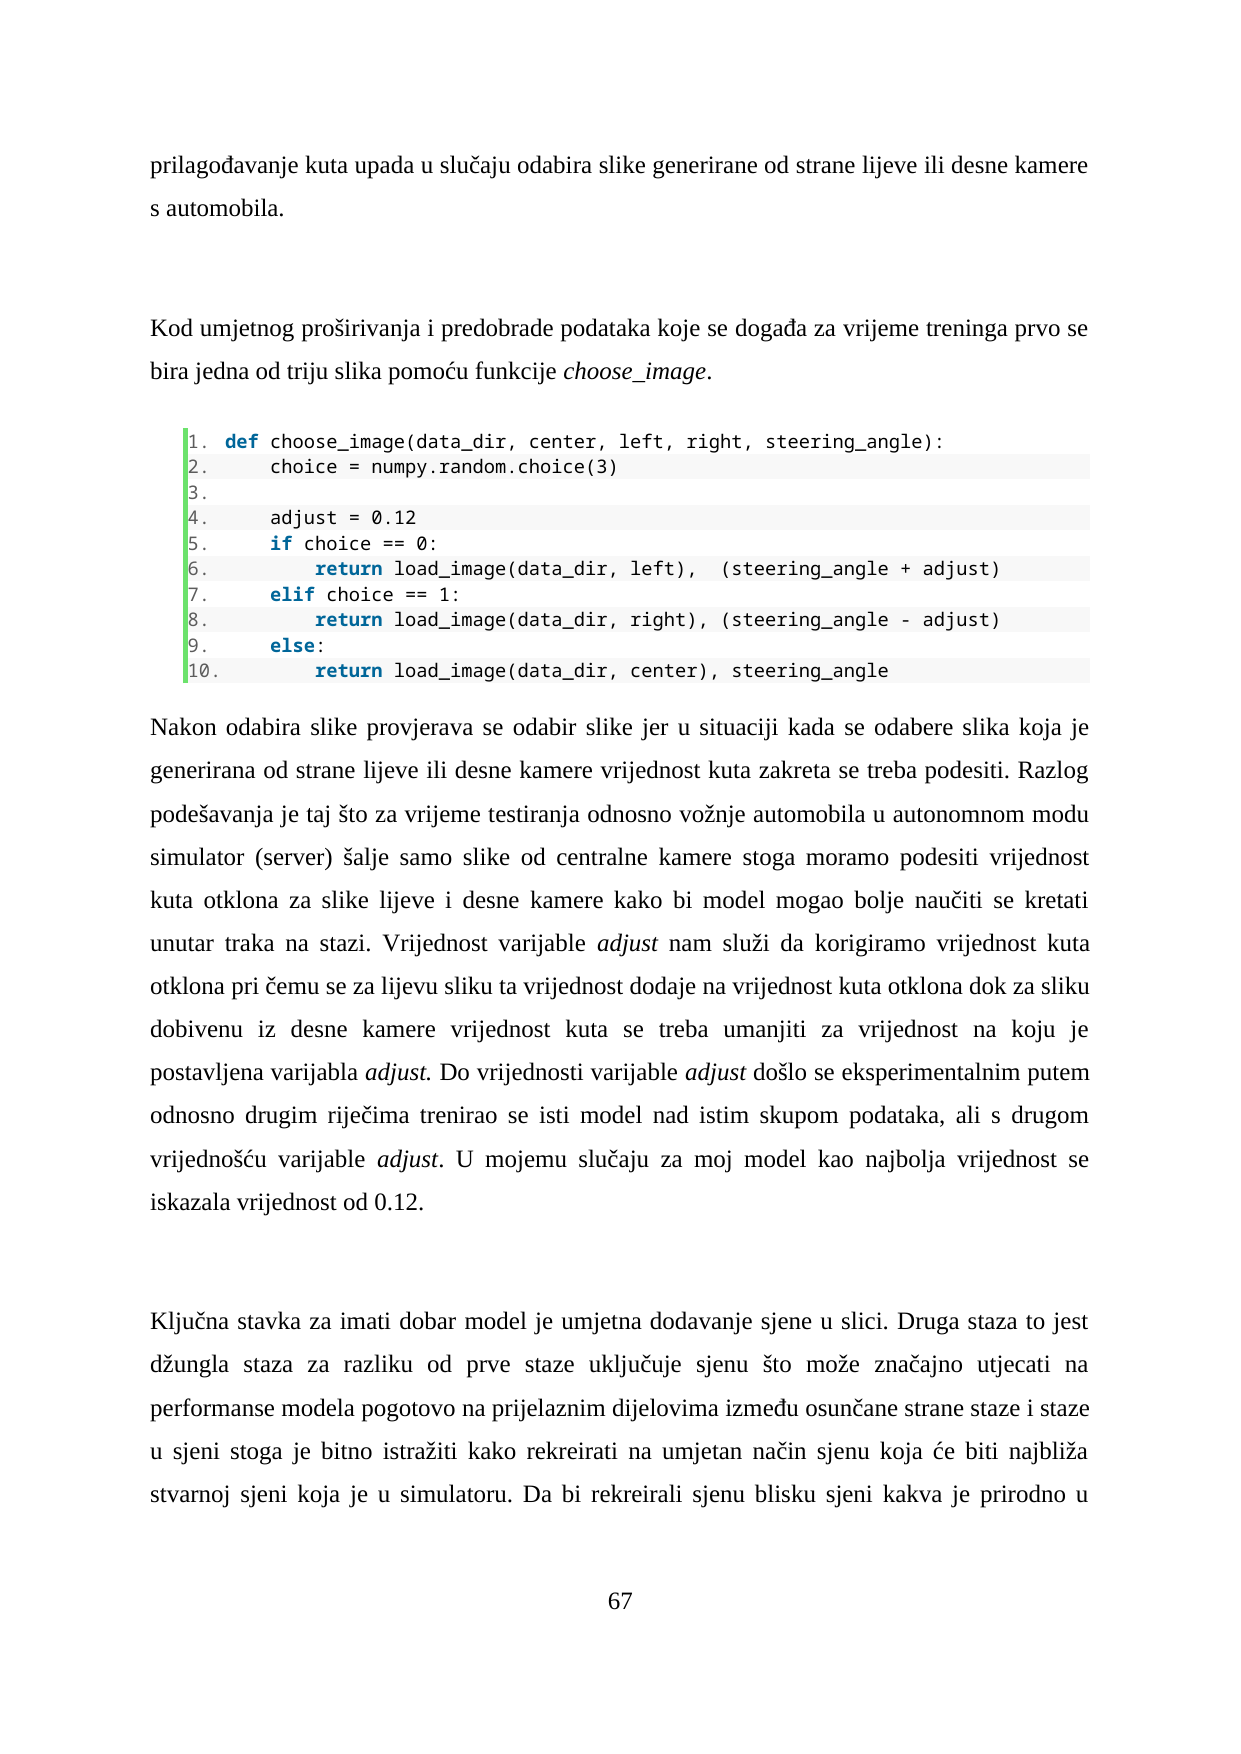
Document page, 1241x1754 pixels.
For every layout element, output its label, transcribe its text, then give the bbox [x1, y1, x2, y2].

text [150, 150, 1090, 222]
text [150, 1306, 1090, 1508]
list adjust = 0.12 [188, 505, 1090, 530]
list elif choice == 1: [188, 581, 1090, 607]
list if choice == 0: [188, 530, 1090, 556]
text Nakon odabira slike provjerava se odabir slike jer u situaciji kada se odabere slika koja je generirana od strane lijeve ili desne kamere vrijednost kuta zakreta se treba podesiti. Razlog podešavanja je taj što za vrijeme testiranja odnosno vožnje automobila u autonomnom modu simulator (server) šalje samo slike od centralne kamere stoga moramo podesiti vrijednost kuta otklona za slike lijeve i desne kamere kako bi model mogao bolje naučiti se kretati unutar traka na stazi. Vrijednost varijable adjust nam služi da korigiramo vrijednost kuta otklona pri čemu se za lijevu sliku ta vrijednost dodaje na vrijednost kuta otklona dok za sliku dobivenu iz desne kamere vrijednost kuta se treba umanjiti za vrijednost na koju je postavljena varijabla adjust. Do vrijednosti varijable adjust došlo se eksperimentalnim putem odnosno drugim riječima trenirao se isti model nad istim skupom podataka, ali s drugom vrijednošću varijable adjust. U mojemu slučaju za moj model kao najbolja vrijednost se iskazala vrijednost od 0.12. [150, 712, 1090, 1216]
list choice = numpy.random.choice(3) [188, 454, 1090, 479]
text Kod umjetnog proširivanja i predobrade podataka koje se događa za vrijeme treninga prvo se bira jedna od triju slika pomoću funkcije choose_image. [150, 313, 1090, 384]
list else: [188, 632, 1090, 658]
list def choose_image(data_dir, center, left, right, steering_angle): [188, 428, 1090, 454]
list return load_image(data_dir, left), (steering_angle + adjust) [188, 556, 1090, 581]
list return load_image(data_dir, center), steering_angle [188, 658, 1090, 683]
list return load_image(data_dir, right), (steering_angle - adjust) [188, 607, 1090, 632]
